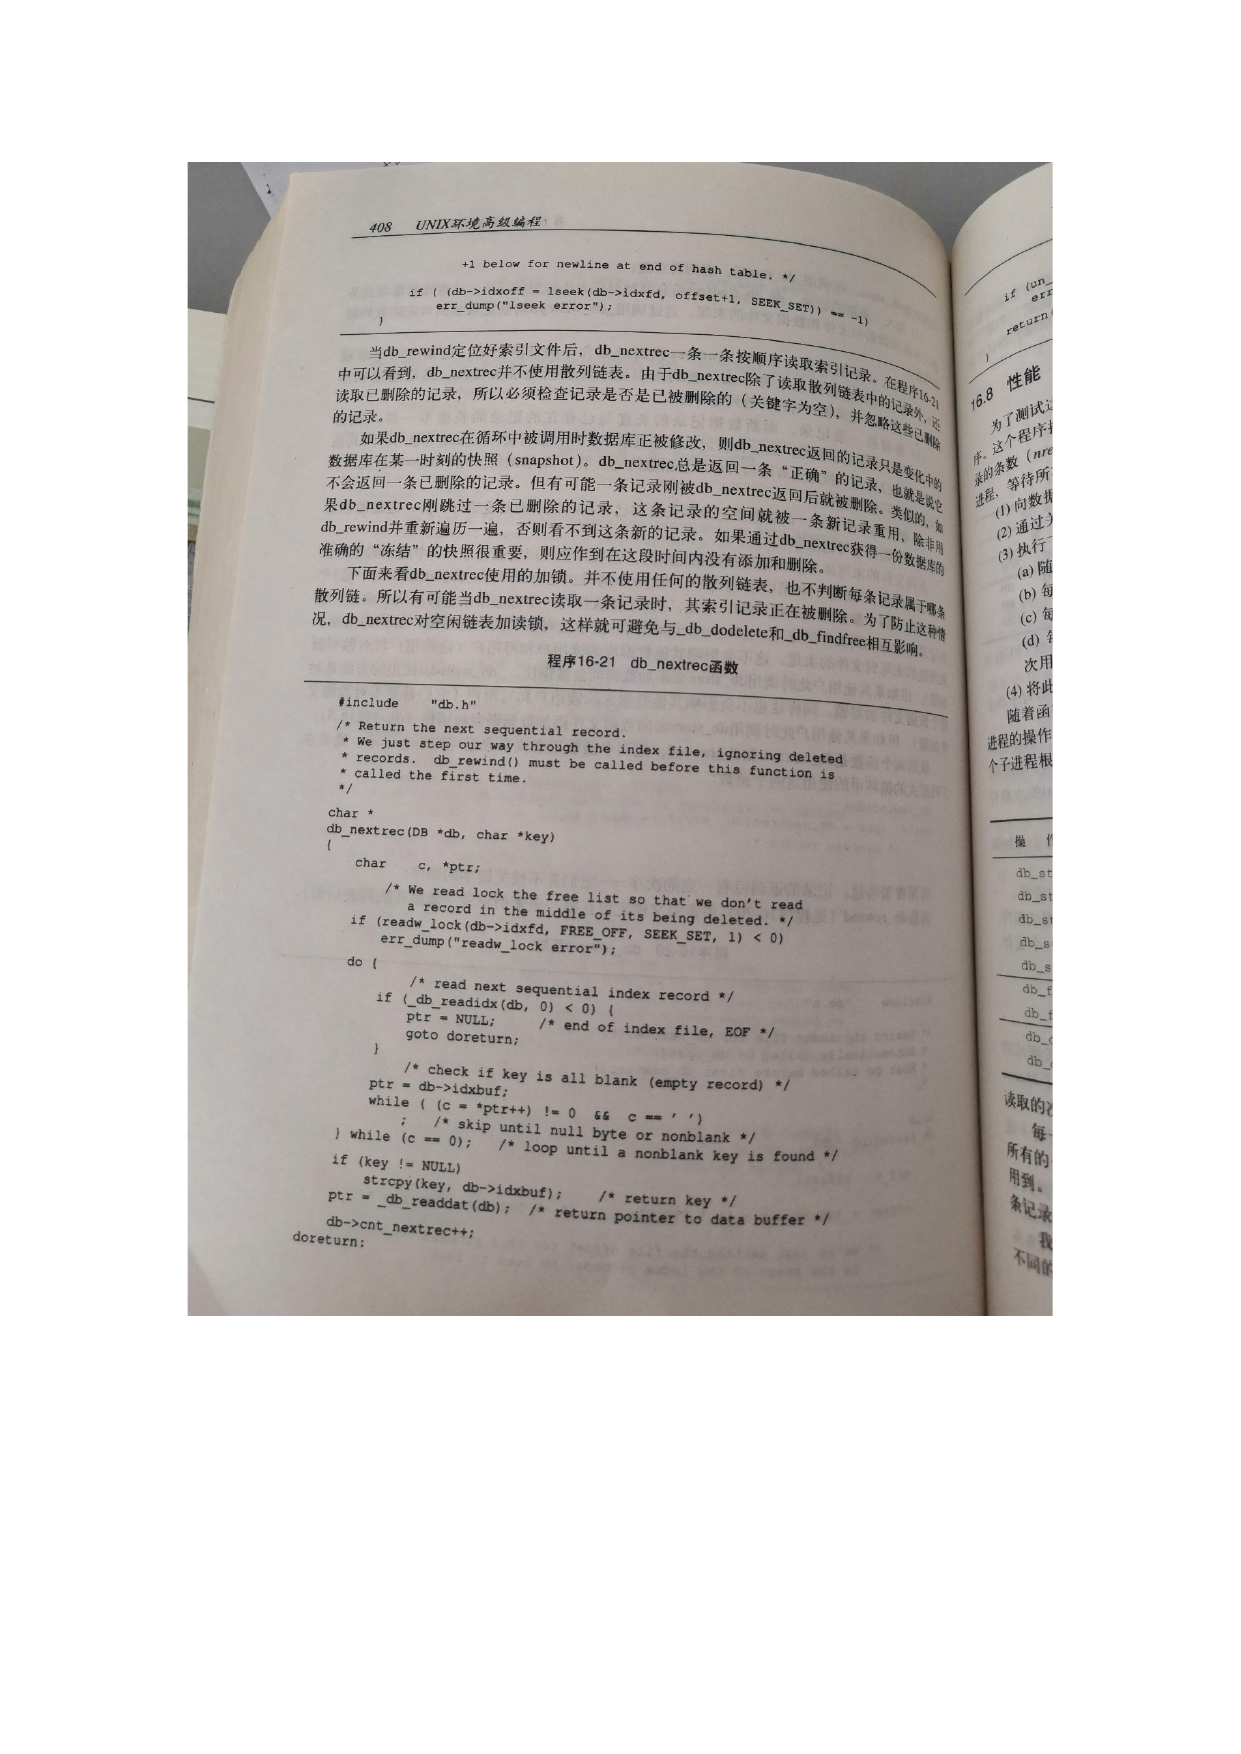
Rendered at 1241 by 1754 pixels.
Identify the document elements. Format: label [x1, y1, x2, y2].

picture [187, 162, 1053, 1316]
